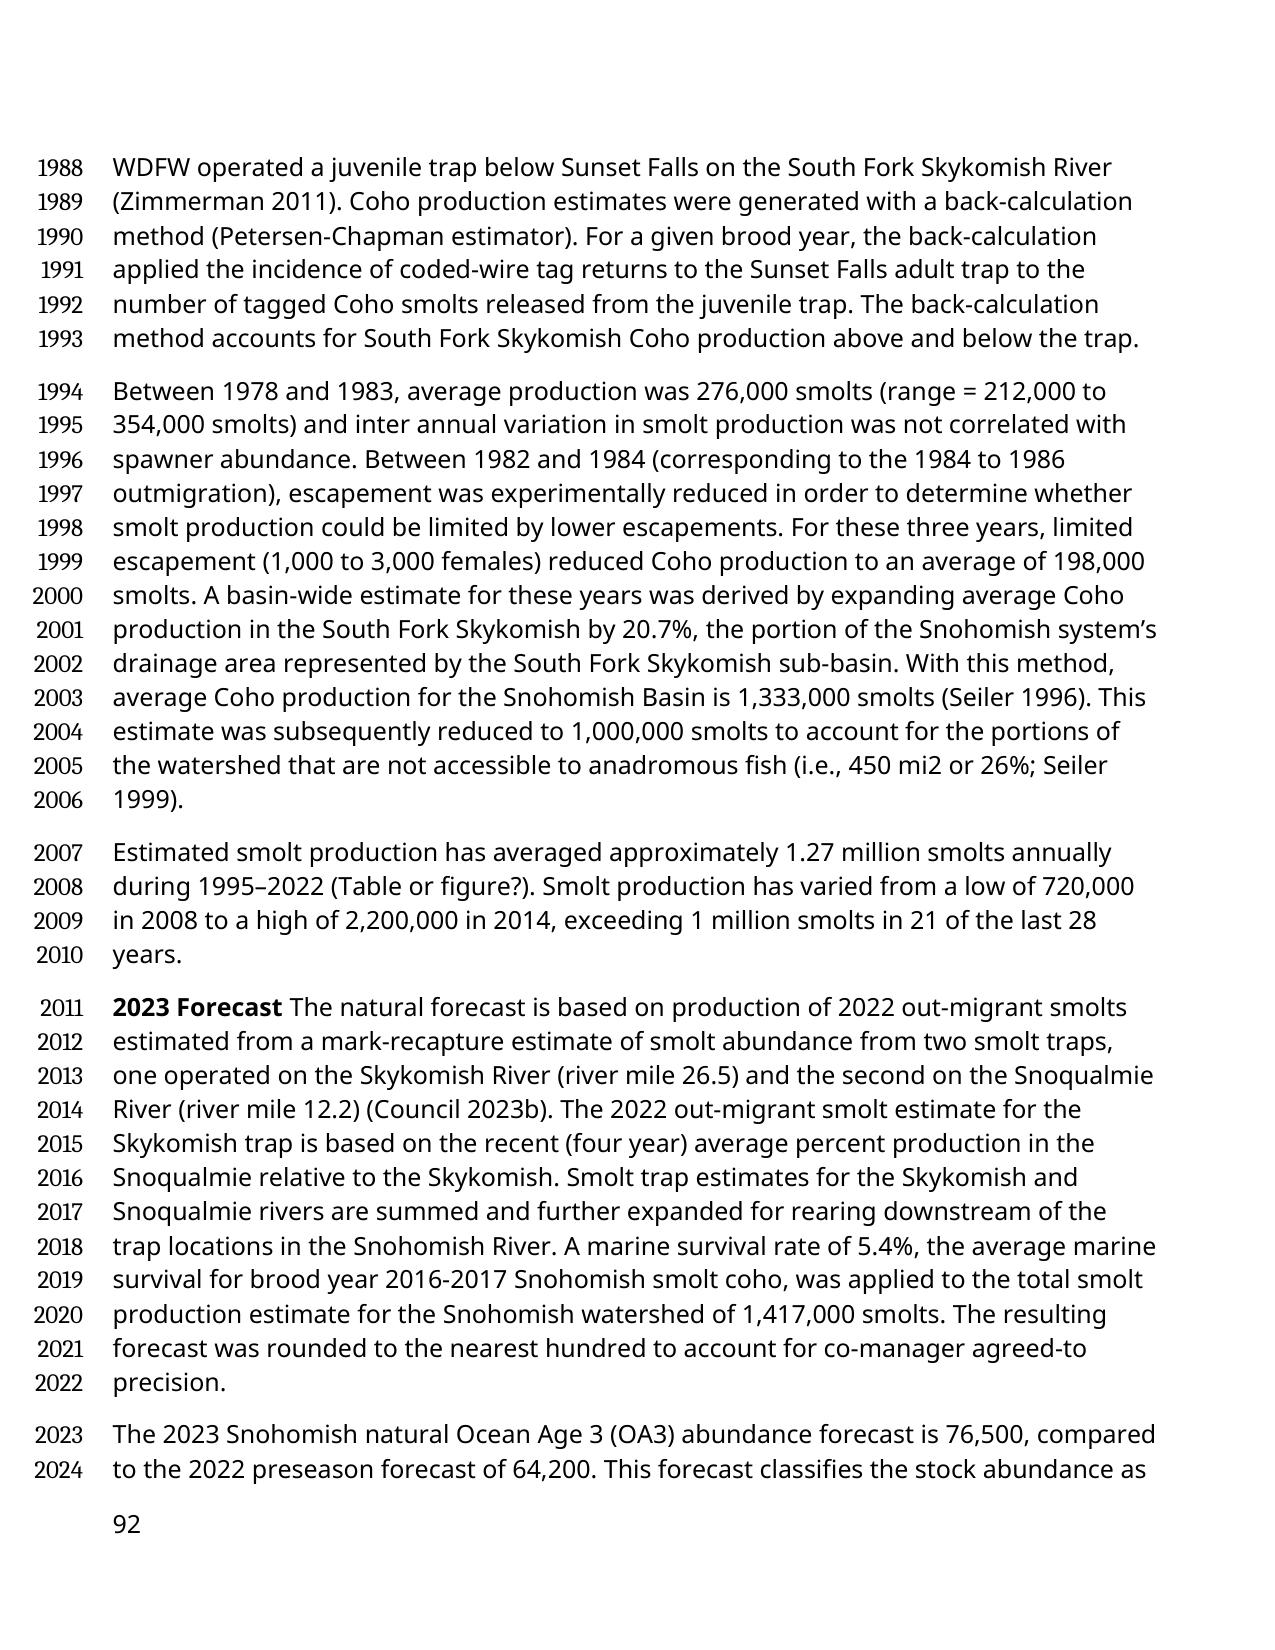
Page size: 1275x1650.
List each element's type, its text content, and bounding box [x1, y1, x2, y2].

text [112, 150, 1162, 354]
text 2023 Forecast The natural forecast is based on production of 2022 out-migrant smolts estimated from a mark-recapture estimate of smolt abundance from two smolt traps, one operated on the Skykomish River (river mile 26.5) and the second on the Snoqualmie River (river mile 12.2) (Council 2023b). The 2022 out-migrant smolt estimate for the Skykomish trap is based on the recent (four year) average percent production in the Snoqualmie relative to the Skykomish. Smolt trap estimates for the Skykomish and Snoqualmie rivers are summed and further expanded for rearing downstream of the trap locations in the Snohomish River. A marine survival rate of 5.4%, the average marine survival for brood year 2016-2017 Snohomish smolt coho, was applied to the total smolt production estimate for the Snohomish watershed of 1,417,000 smolts. The resulting forecast was rounded to the nearest hundred to account for co-manager agreed-to precision. [112, 990, 1162, 1398]
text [112, 1417, 1162, 1485]
text Between 1978 and 1983, average production was 276,000 smolts (range = 212,000 to 354,000 smolts) and inter annual variation in smolt production was not correlated with spawner abundance. Between 1982 and 1984 (corresponding to the 1984 to 1986 outmigration), escapement was experimentally reduced in order to determine whether smolt production could be limited by lower escapements. For these three years, limited escapement (1,000 to 3,000 females) reduced Coho production to an average of 198,000 smolts. A basin-wide estimate for these years was derived by expanding average Coho production in the South Fork Skykomish by 20.7%, the portion of the Snohomish system’s drainage area represented by the South Fork Skykomish sub-basin. With this method, average Coho production for the Snohomish Basin is 1,333,000 smolts (Seiler 1996). This estimate was subsequently reduced to 1,000,000 smolts to account for the portions of the watershed that are not accessible to anadromous fish (i.e., 450 mi2 or 26%; Seiler 1999). [112, 373, 1162, 816]
text Estimated smolt production has averaged approximately 1.27 million smolts annually during 1995–2022 (Table or figure?). Smolt production has varied from a low of 720,000 in 2008 to a high of 2,200,000 in 2014, exceeding 1 million smolts in 21 of the last 28 years. [112, 835, 1162, 971]
